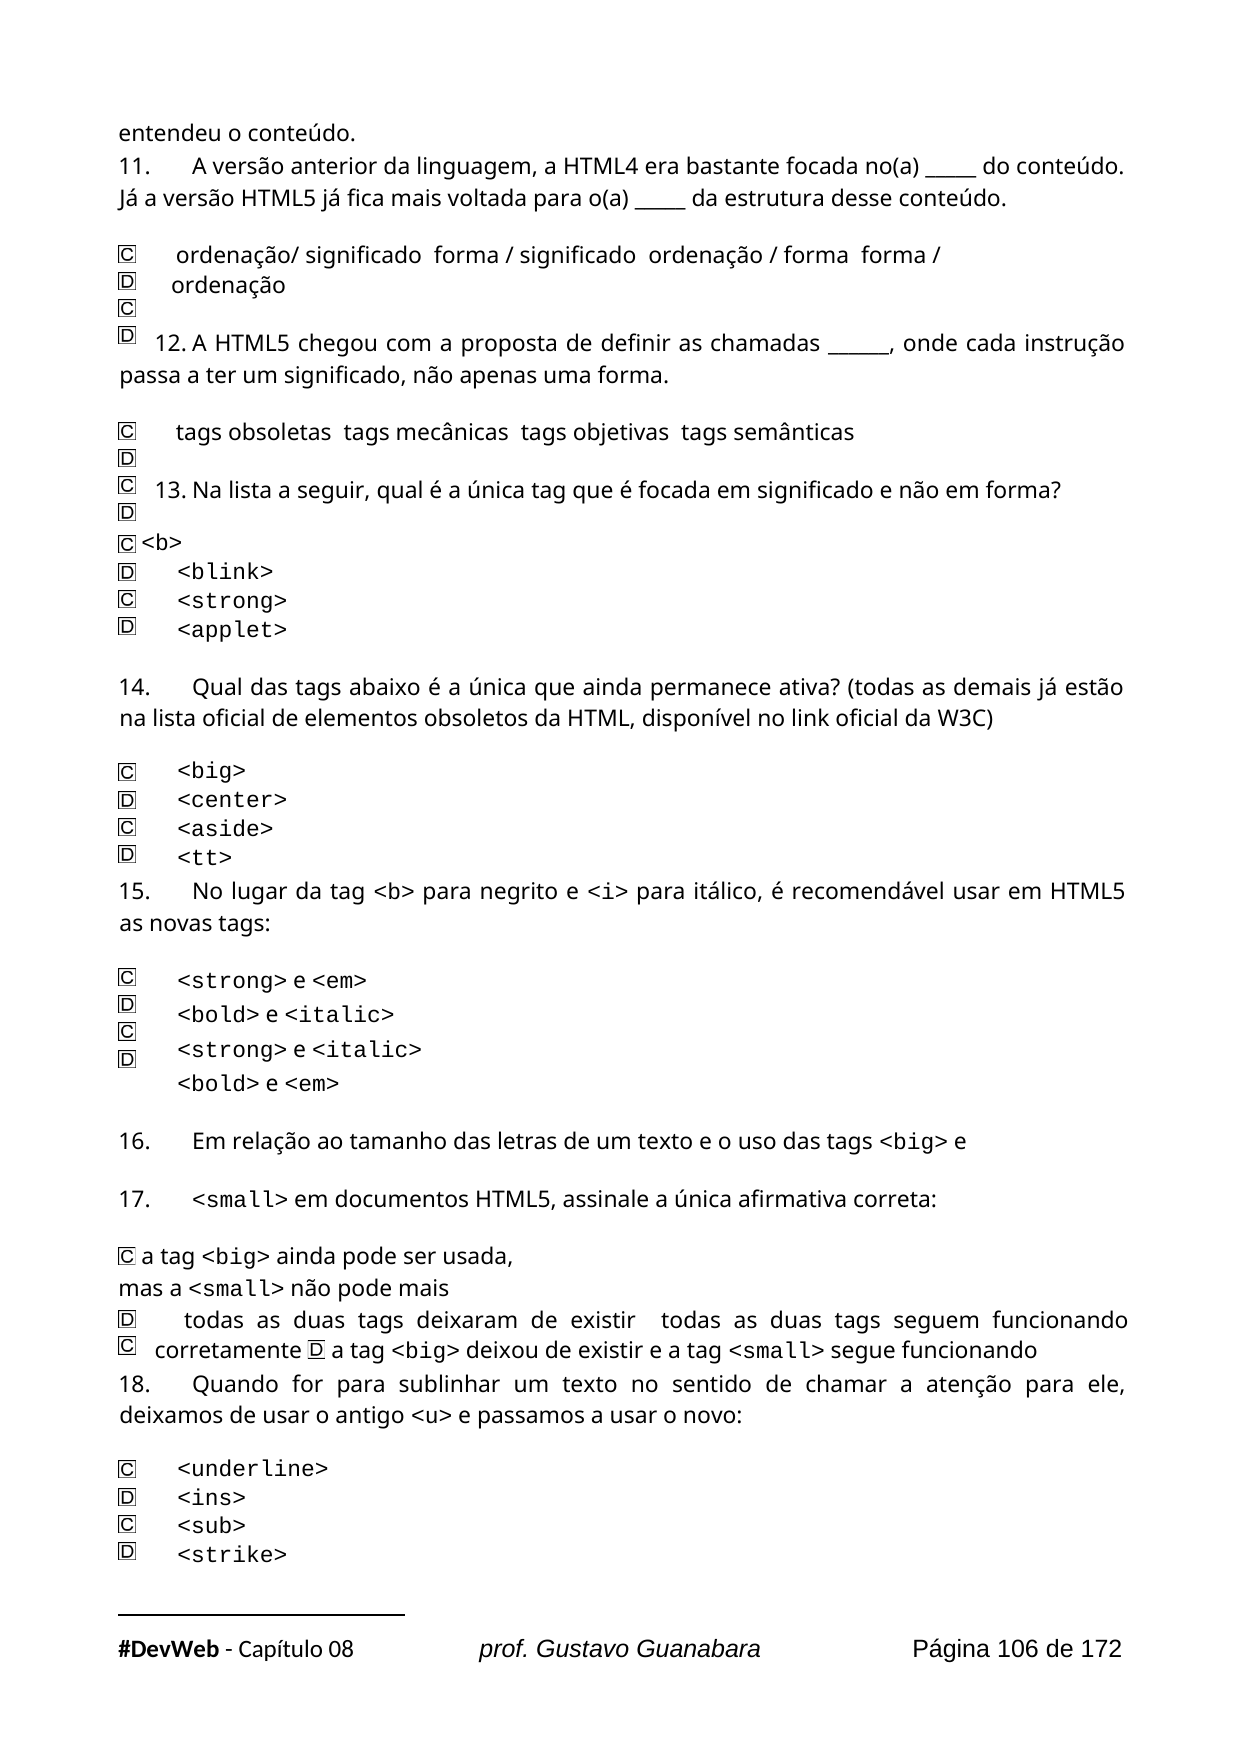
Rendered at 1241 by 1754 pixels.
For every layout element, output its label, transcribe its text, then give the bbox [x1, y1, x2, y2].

picture [118, 617, 136, 635]
list A versão anterior da linguagem, a HTML4 era bastante focada no(a) _____ do conteúdo. Já a versão HTML5 já fica mais voltada para o(a) _____ da estrutura desse conteúdo. [118, 150, 1126, 213]
text ordenação/ significado forma / significado ordenação / forma forma / ordenação [134, 239, 960, 300]
text <strong> [135, 589, 1130, 615]
picture [118, 1310, 136, 1328]
list No lugar da tag <b> para negrito e <i> para itálico, é recomendável usar em HTML5 as novas tags: [118, 875, 1126, 938]
list Quando for para sublinhar um texto no sentido de chamar a atenção para ele, deixamos de usar o antigo <u> e passamos a usar o novo: [118, 1368, 1126, 1431]
picture [118, 326, 136, 344]
text entendeu o conteúdo. [118, 117, 1130, 148]
picture [118, 1247, 136, 1265]
picture [118, 503, 136, 521]
text <underline> [135, 1457, 1130, 1483]
text <ins> [135, 1486, 1130, 1512]
list Na lista a seguir, qual é a única tag que é focada em significado e não em forma? [118, 474, 1126, 505]
text mas a <small> não pode mais [118, 1272, 1130, 1303]
text <aside> [135, 817, 1130, 843]
picture [118, 791, 136, 809]
list Em relação ao tamanho das letras de um texto e o uso das tags <big> e [118, 1125, 1126, 1156]
picture [118, 1336, 136, 1355]
text <blink> [135, 560, 1130, 586]
picture [118, 1542, 136, 1560]
picture [118, 995, 136, 1013]
picture [118, 422, 136, 440]
text <sub> [135, 1514, 1130, 1541]
picture [118, 1050, 136, 1068]
text a tag <big> ainda pode ser usada, [118, 1241, 1130, 1271]
text <b> [135, 532, 1130, 558]
picture [118, 563, 136, 581]
text <tt> [135, 846, 1130, 872]
picture [118, 299, 136, 317]
picture [118, 968, 136, 986]
text <strong> e <em> [135, 964, 1130, 996]
picture [307, 1340, 325, 1359]
list <small> em documentos HTML5, assinale a única afirmativa correta: [118, 1183, 1126, 1214]
picture [118, 763, 136, 781]
picture [118, 272, 136, 290]
text <applet> [135, 618, 1130, 644]
text <center> [135, 789, 1130, 814]
text <strike> [135, 1543, 1130, 1569]
text <bold> e <italic> [135, 998, 1130, 1030]
picture [118, 1515, 136, 1533]
picture [118, 590, 136, 608]
text todas as duas tags deixaram de existir todas as duas tags seguem funcionando corretamente a tag <big> deixou de existir e a tag <small> segue funcionando [118, 1304, 1130, 1365]
picture [118, 845, 136, 863]
text <big> [135, 760, 1130, 786]
text <bold> e <em> [135, 1067, 1130, 1098]
picture [118, 535, 136, 553]
text tags obsoletas tags mecânicas tags objetivas tags semânticas [134, 417, 889, 447]
picture [118, 1488, 136, 1506]
picture [118, 476, 136, 494]
list A HTML5 chegou com a proposta de definir as chamadas ______, onde cada instrução passa a ter um significado, não apenas uma forma. [118, 327, 1126, 390]
list Qual das tags abaixo é a única que ainda permanece ativa? (todas as demais já estão na lista oficial de elementos obsoletos da HTML, disponível no link oficial da W3C) [118, 671, 1126, 733]
picture [118, 1022, 136, 1041]
picture [118, 449, 136, 467]
text <strong> e <italic> [135, 1033, 1130, 1064]
picture [118, 1460, 136, 1478]
picture [118, 245, 136, 263]
picture [118, 818, 136, 836]
